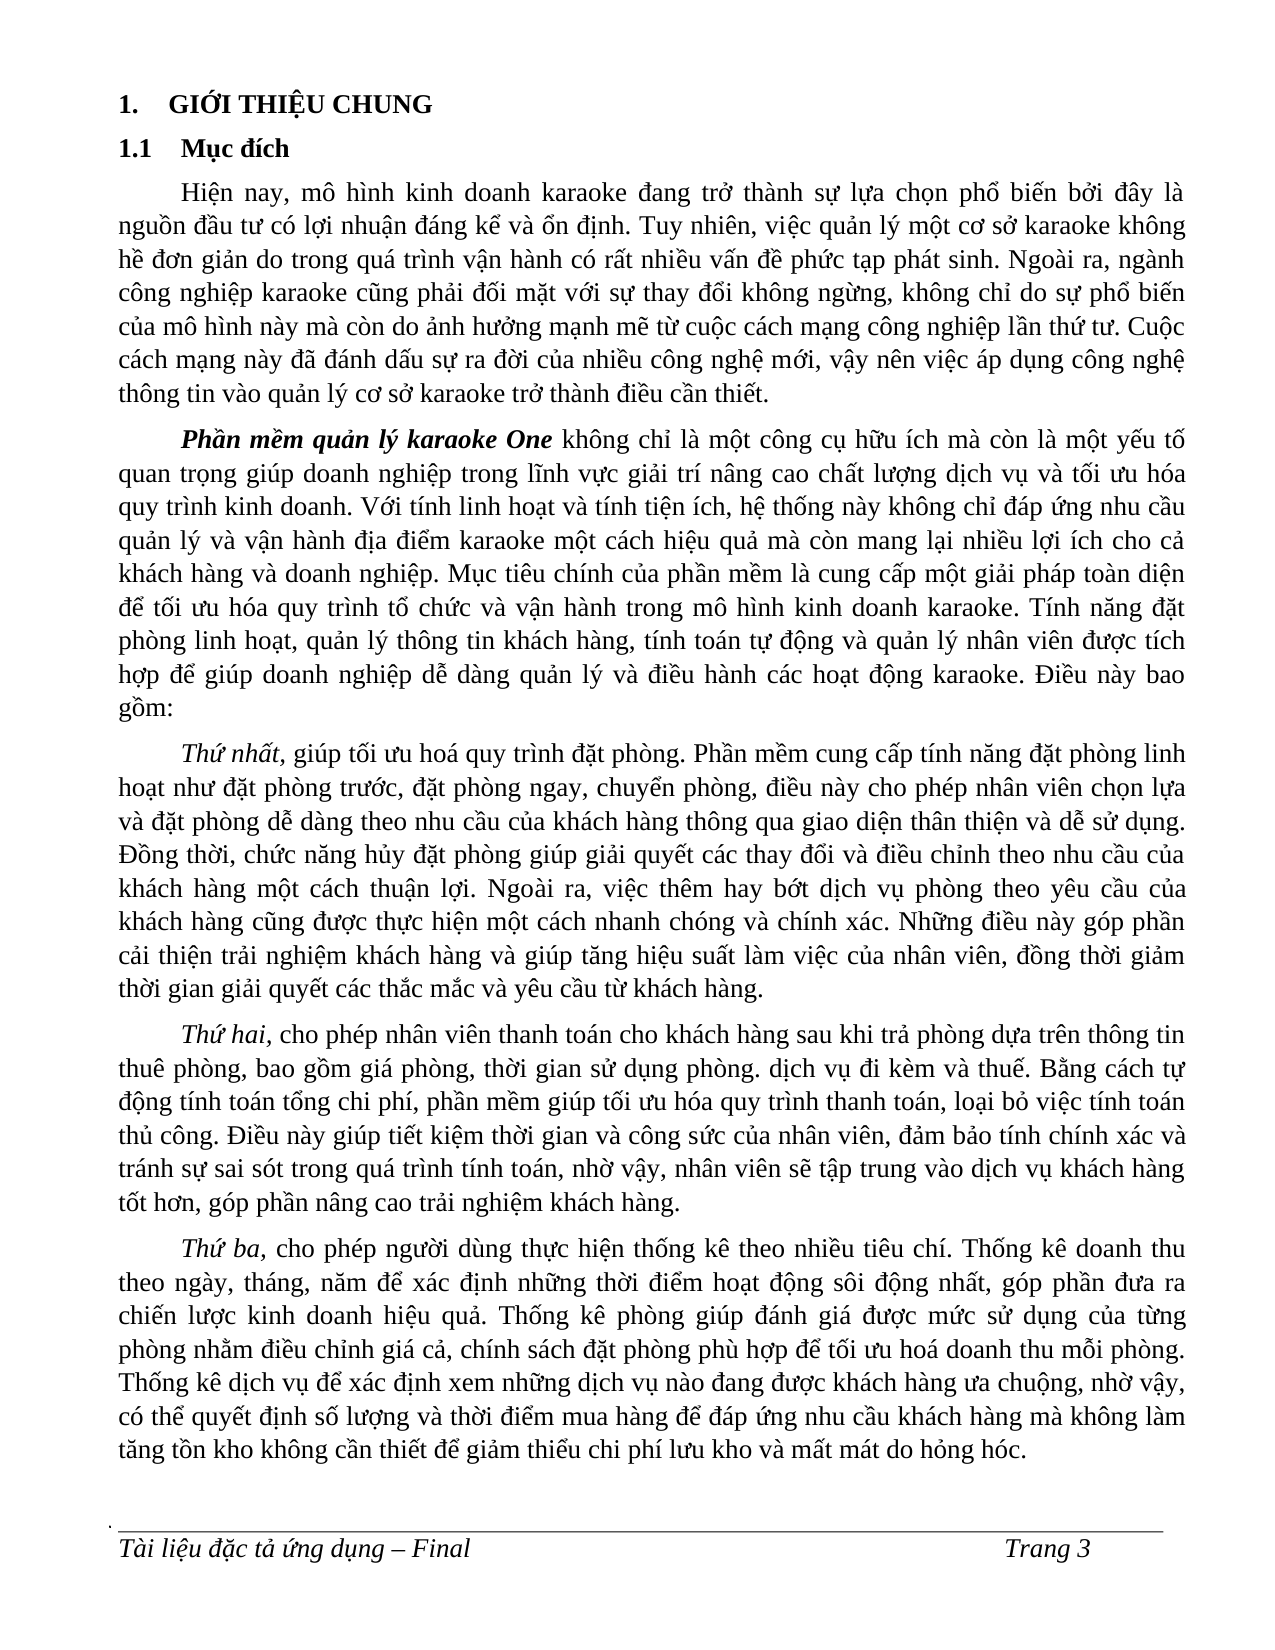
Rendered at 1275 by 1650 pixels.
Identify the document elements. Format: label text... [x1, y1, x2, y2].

text Thứ ba, cho phép người dùng thực hiện thống kê theo nhiều tiêu chí. Thống kê doanh thu theo ngày, tháng, năm để xác định những thời điểm hoạt động sôi động nhất, góp phần đưa ra chiến lược kinh doanh hiệu quả. Thống kê phòng giúp đánh giá được mức sử dụng của từng phòng nhằm điều chỉnh giá cả, chính sách đặt phòng phù hợp để tối ưu hoá doanh thu mỗi phòng. Thống kê dịch vụ để xác định xem những dịch vụ nào đang được khách hàng ưa chuộng, nhờ vậy, có thể quyết định số lượng và thời điểm mua hàng để đáp ứng nhu cầu khách hàng mà không làm tăng tồn kho không cần thiết để giảm thiểu chi phí lưu kho và mất mát do hỏng hóc. [118, 1232, 1186, 1464]
subtitle Mục đích [118, 132, 1186, 163]
text Thứ hai, cho phép nhân viên thanh toán cho khách hàng sau khi trả phòng dựa trên thông tin thuê phòng, bao gồm giá phòng, thời gian sử dụng phòng. dịch vụ đi kèm và thuế. Bằng cách tự động tính toán tổng chi phí, phần mềm giúp tối ưu hóa quy trình thanh toán, loại bỏ việc tính toán thủ công. Điều này giúp tiết kiệm thời gian và công sức của nhân viên, đảm bảo tính chính xác và tránh sự sai sót trong quá trình tính toán, nhờ vậy, nhân viên sẽ tập trung vào dịch vụ khách hàng tốt hơn, góp phần nâng cao trải nghiệm khách hàng. [118, 1018, 1186, 1217]
text Thứ nhất, giúp tối ưu hoá quy trình đặt phòng. Phần mềm cung cấp tính năng đặt phòng linh hoạt như đặt phòng trước, đặt phòng ngay, chuyển phòng, điều này cho phép nhân viên chọn lựa và đặt phòng dễ dàng theo nhu cầu của khách hàng thông qua giao diện thân thiện và dễ sử dụng. Đồng thời, chức năng hủy đặt phòng giúp giải quyết các thay đổi và điều chỉnh theo nhu cầu của khách hàng một cách thuận lợi. Ngoài ra, việc thêm hay bớt dịch vụ phòng theo yêu cầu của khách hàng cũng được thực hiện một cách nhanh chóng và chính xác. Những điều này góp phần cải thiện trải nghiệm khách hàng và giúp tăng hiệu suất làm việc của nhân viên, đồng thời giảm thời gian giải quyết các thắc mắc và yêu cầu từ khách hàng. [118, 738, 1186, 1003]
subtitle GIỚI THIỆU CHUNG [118, 89, 1186, 120]
text Hiện nay, mô hình kinh doanh karaoke đang trở thành sự lựa chọn phổ biến bởi đây là nguồn đầu tư có lợi nhuận đáng kể và ổn định. Tuy nhiên, việc quản lý một cơ sở karaoke không hề đơn giản do trong quá trình vận hành có rất nhiều vấn đề phức tạp phát sinh. Ngoài ra, ngành công nghiệp karaoke cũng phải đối mặt với sự thay đổi không ngừng, không chỉ do sự phổ biến của mô hình này mà còn do ảnh hưởng mạnh mẽ từ cuộc cách mạng công nghiệp lần thứ tư. Cuộc cách mạng này đã đánh dấu sự ra đời của nhiều công nghệ mới, vậy nên việc áp dụng công nghệ thông tin vào quản lý cơ sở karaoke trở thành điều cần thiết. [118, 176, 1186, 408]
text Phần mềm quản lý karaoke One không chỉ là một công cụ hữu ích mà còn là một yếu tố quan trọng giúp doanh nghiệp trong lĩnh vực giải trí nâng cao chất lượng dịch vụ và tối ưu hóa quy trình kinh doanh. Với tính linh hoạt và tính tiện ích, hệ thống này không chỉ đáp ứng nhu cầu quản lý và vận hành địa điểm karaoke một cách hiệu quả mà còn mang lại nhiều lợi ích cho cả khách hàng và doanh nghiệp. Mục tiêu chính của phần mềm là cung cấp một giải pháp toàn diện để tối ưu hóa quy trình tổ chức và vận hành trong mô hình kinh doanh karaoke. Tính năng đặt phòng linh hoạt, quản lý thông tin khách hàng, tính toán tự động và quản lý nhân viên được tích hợp để giúp doanh nghiệp dễ dàng quản lý và điều hành các hoạt động karaoke. Điều này bao gồm: [118, 423, 1186, 723]
